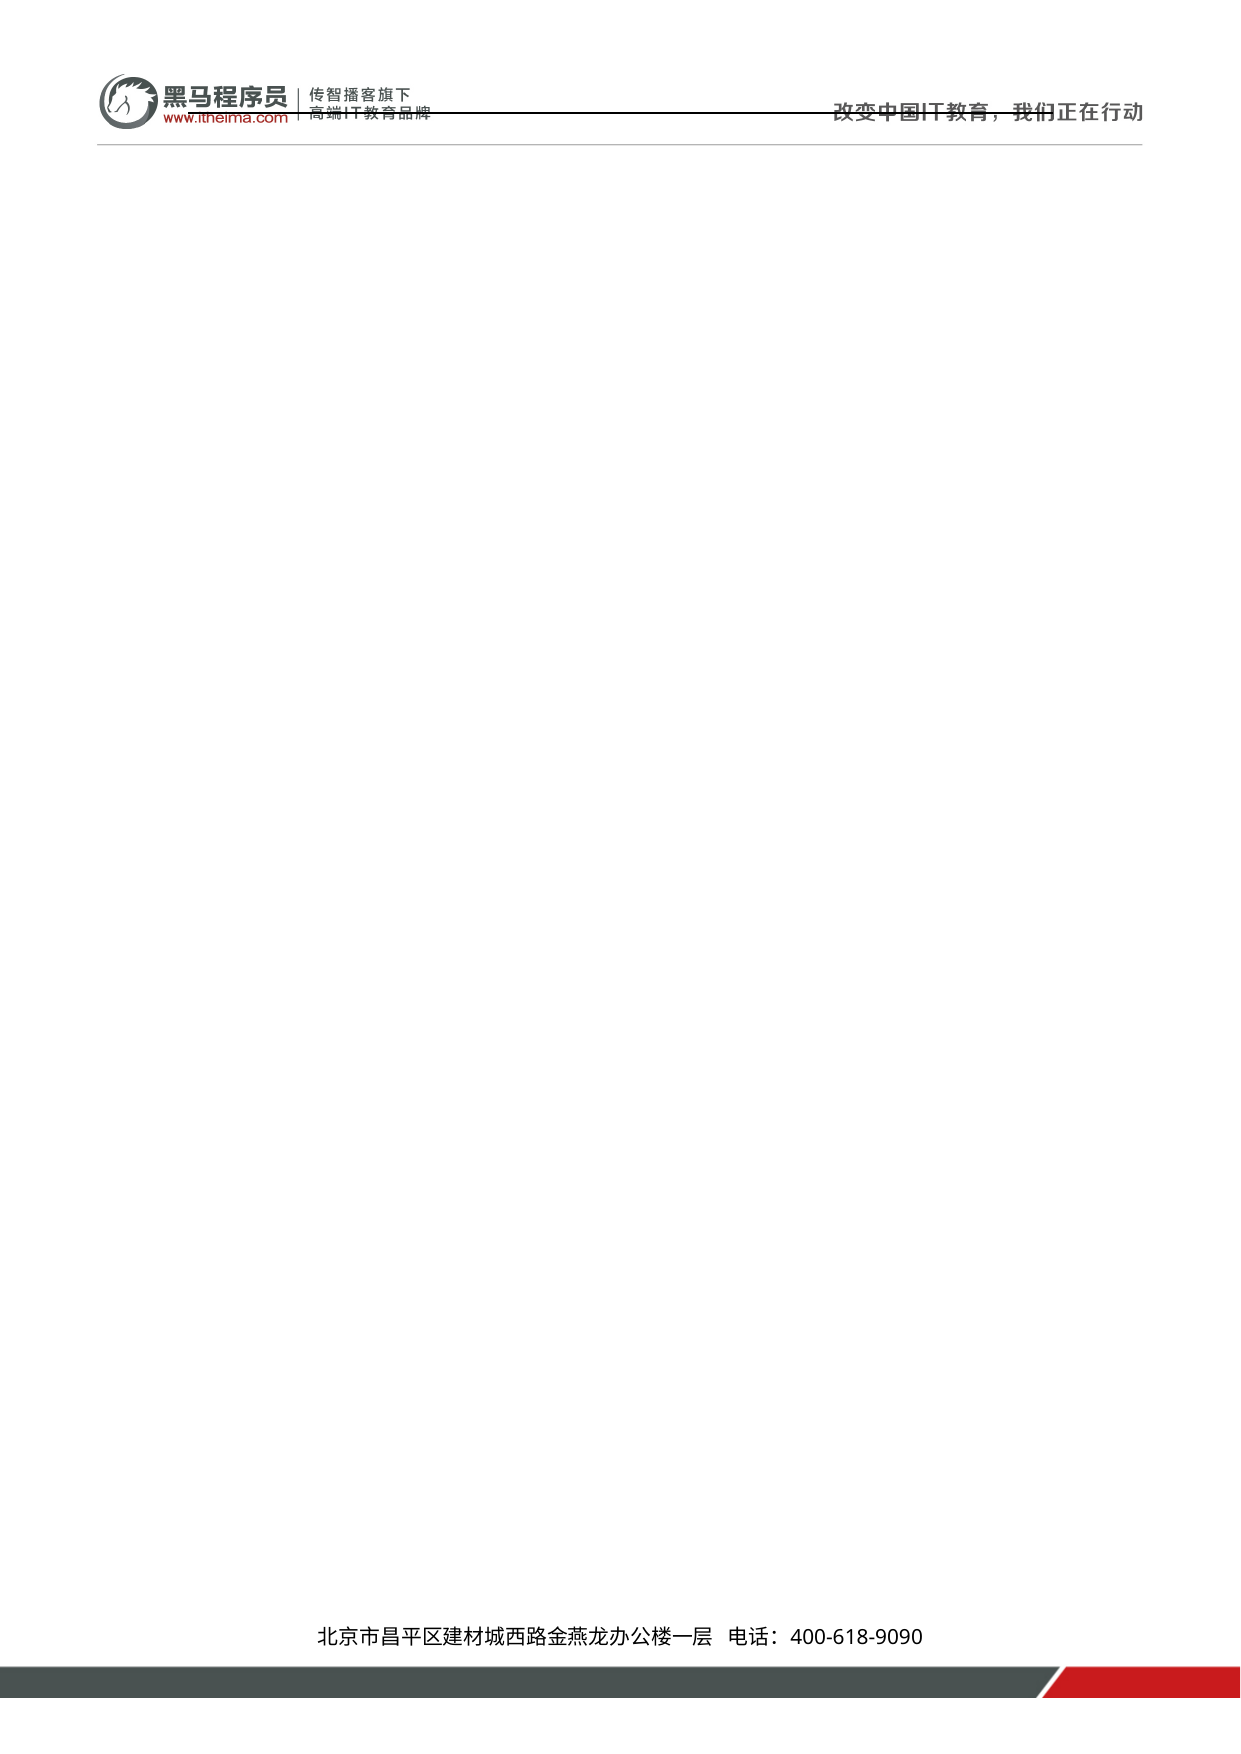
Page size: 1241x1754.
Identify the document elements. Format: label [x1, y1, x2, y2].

picture [0, 1607, 1241, 1698]
picture [0, 3, 1241, 153]
